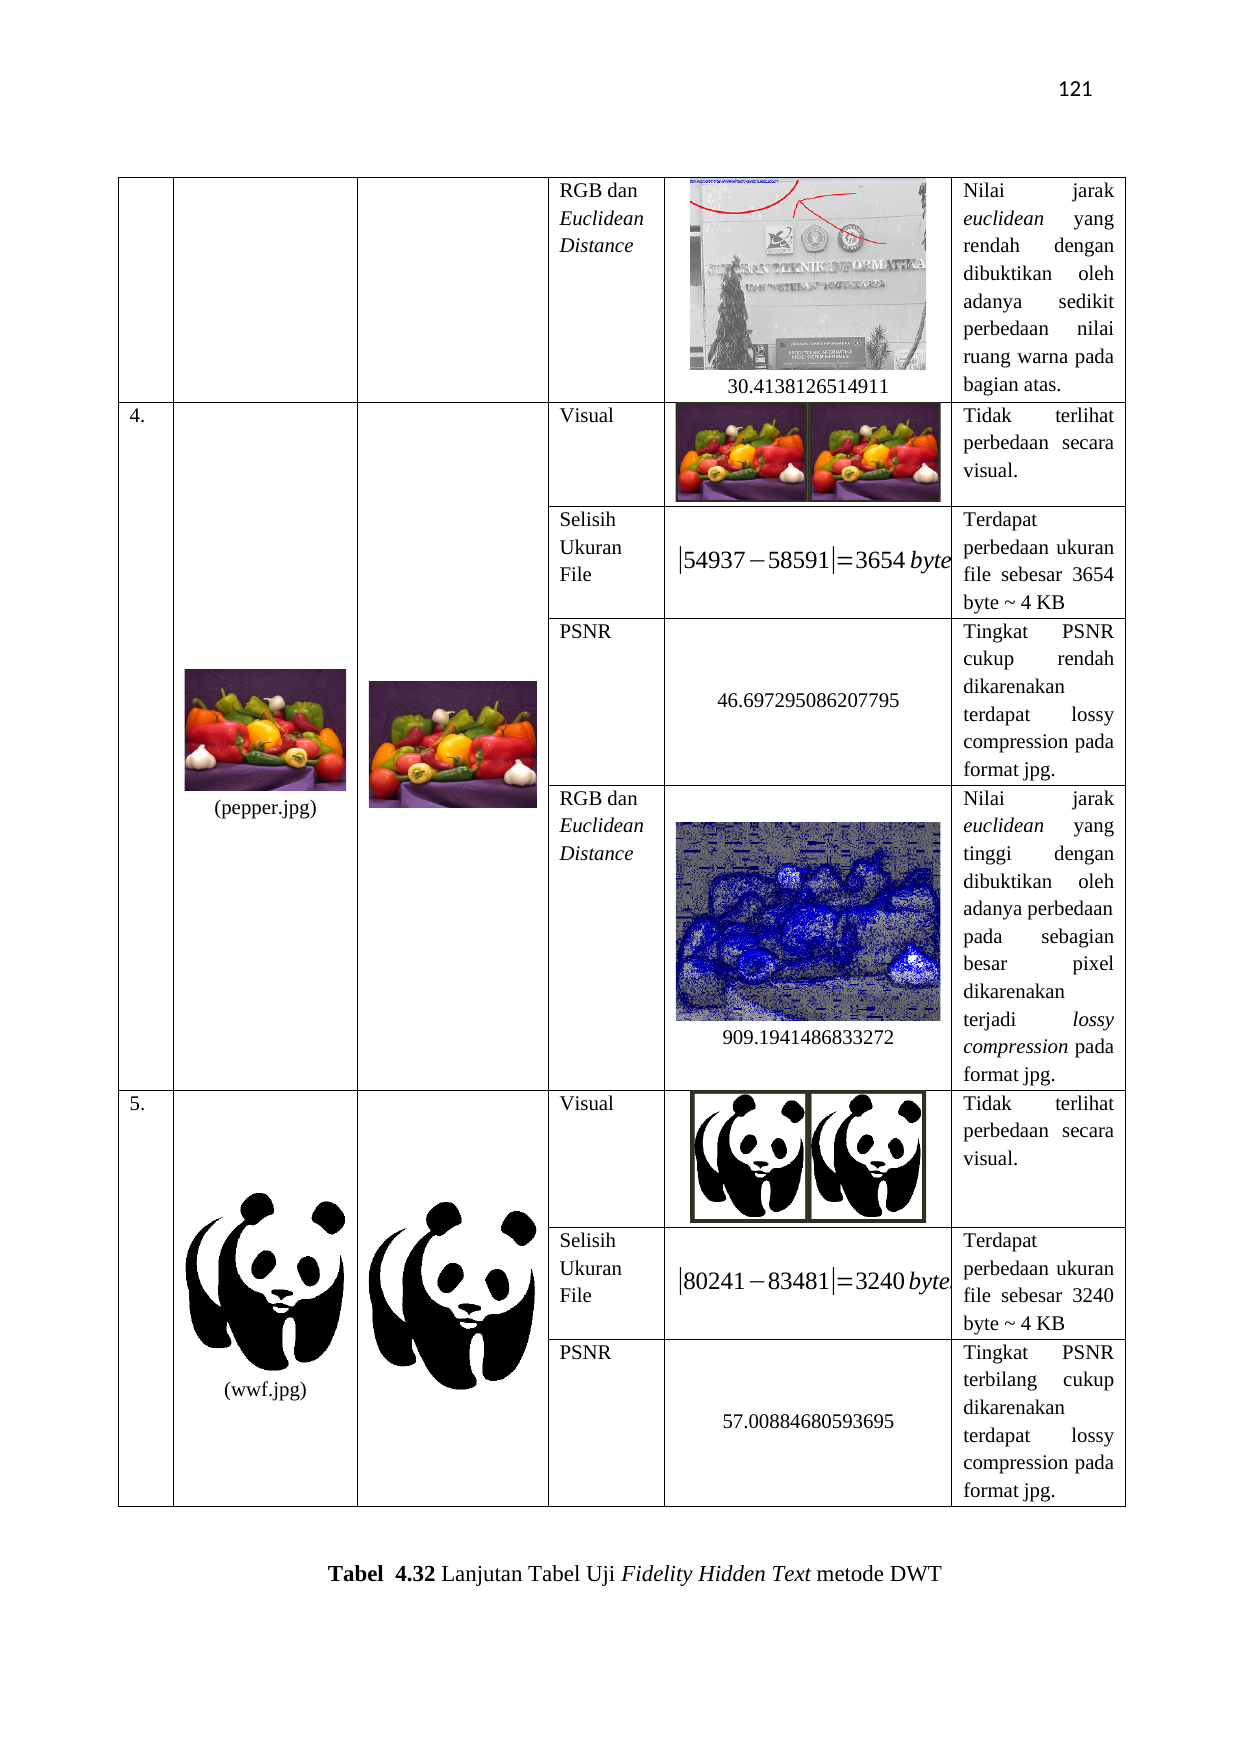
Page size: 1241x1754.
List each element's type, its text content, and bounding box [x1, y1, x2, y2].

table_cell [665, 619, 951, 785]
picture [690, 1090, 927, 1223]
picture [368, 1200, 537, 1392]
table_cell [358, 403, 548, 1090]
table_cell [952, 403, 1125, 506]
picture [184, 669, 347, 791]
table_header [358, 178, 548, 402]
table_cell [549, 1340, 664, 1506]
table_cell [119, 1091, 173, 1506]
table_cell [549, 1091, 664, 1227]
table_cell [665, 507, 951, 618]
picture [185, 1191, 345, 1373]
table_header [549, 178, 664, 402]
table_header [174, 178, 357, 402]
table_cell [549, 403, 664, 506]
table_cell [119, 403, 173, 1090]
picture [675, 822, 941, 1021]
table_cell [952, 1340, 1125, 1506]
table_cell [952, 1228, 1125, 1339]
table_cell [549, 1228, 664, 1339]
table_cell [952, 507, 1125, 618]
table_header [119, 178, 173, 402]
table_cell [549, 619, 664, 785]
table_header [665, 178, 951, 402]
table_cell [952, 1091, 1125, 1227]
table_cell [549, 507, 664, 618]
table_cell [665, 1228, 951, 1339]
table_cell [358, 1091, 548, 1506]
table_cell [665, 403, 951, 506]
picture [675, 402, 941, 502]
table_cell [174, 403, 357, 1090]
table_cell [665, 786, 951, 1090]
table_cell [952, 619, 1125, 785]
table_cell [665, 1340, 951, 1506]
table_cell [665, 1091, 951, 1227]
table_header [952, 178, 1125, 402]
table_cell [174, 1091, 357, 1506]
picture [368, 681, 537, 808]
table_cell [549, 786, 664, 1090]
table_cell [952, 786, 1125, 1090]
